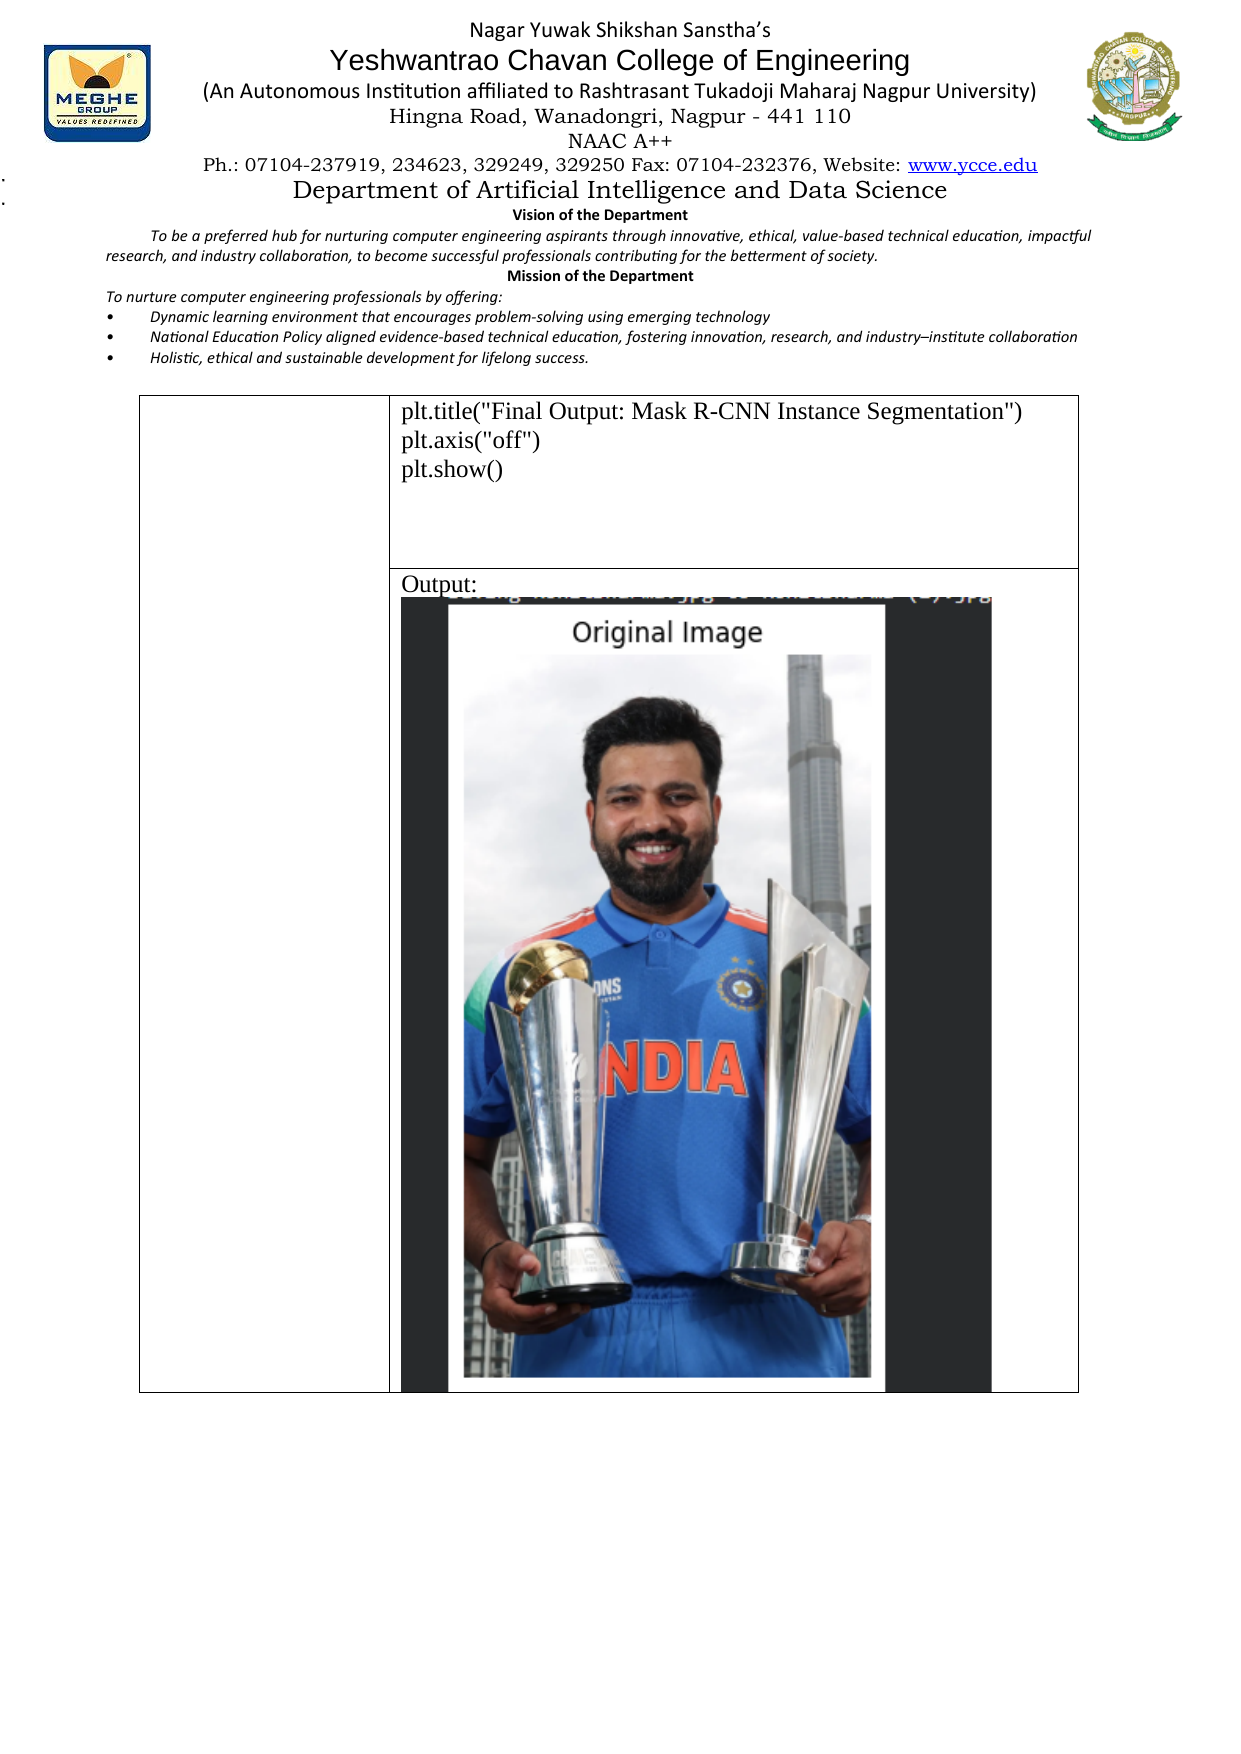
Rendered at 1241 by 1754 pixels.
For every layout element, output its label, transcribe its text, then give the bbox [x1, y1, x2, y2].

table_cell Output: [390, 569, 1078, 1392]
picture [401, 597, 992, 1392]
picture [43, 43, 151, 143]
picture [1074, 29, 1195, 143]
